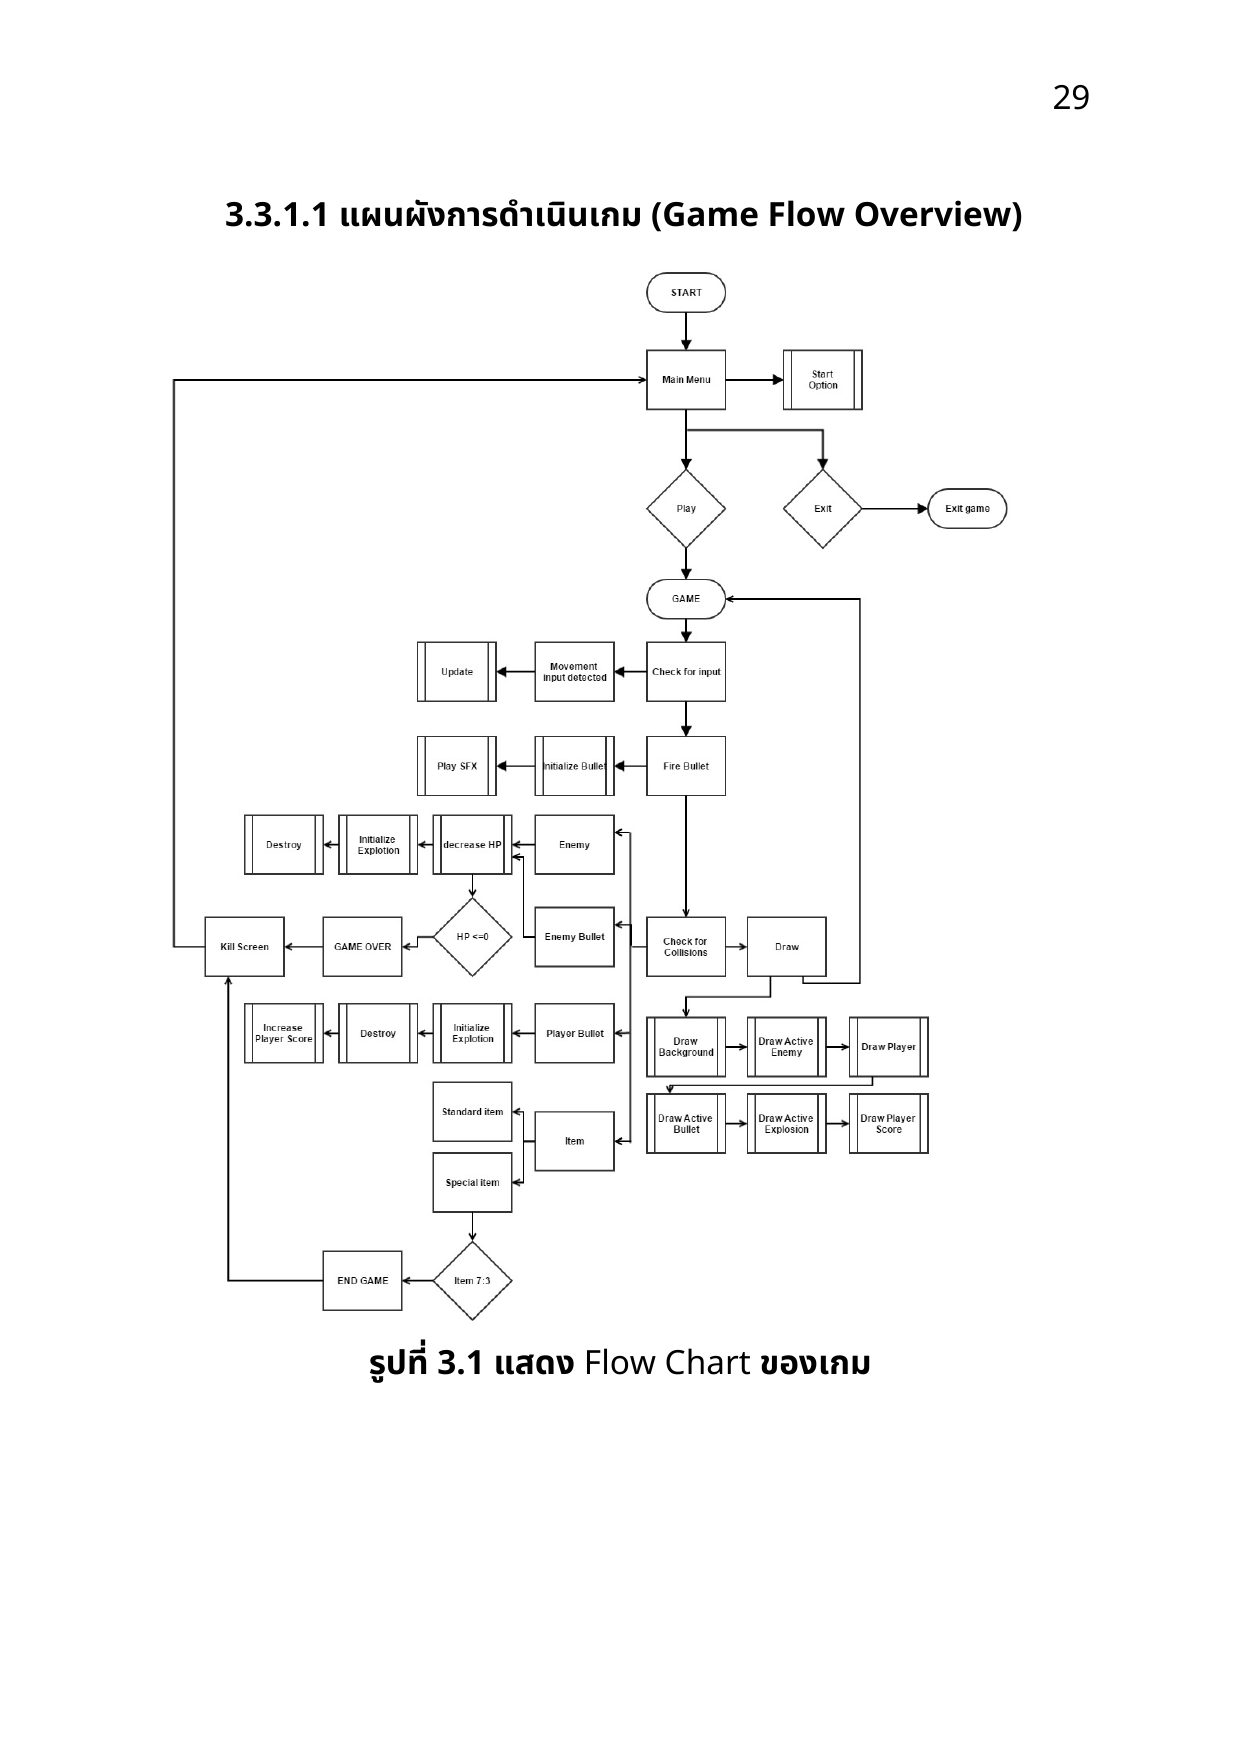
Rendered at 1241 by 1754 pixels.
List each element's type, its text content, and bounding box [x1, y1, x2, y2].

subtitle 3.3.1.1 แผนผังการดำเนินเกม (Game Flow Overview) [150, 191, 1090, 242]
picture [150, 249, 1022, 1335]
subtitle รูปที่ 3.1 แสดง Flow Chart ของเกม [150, 1339, 1090, 1389]
